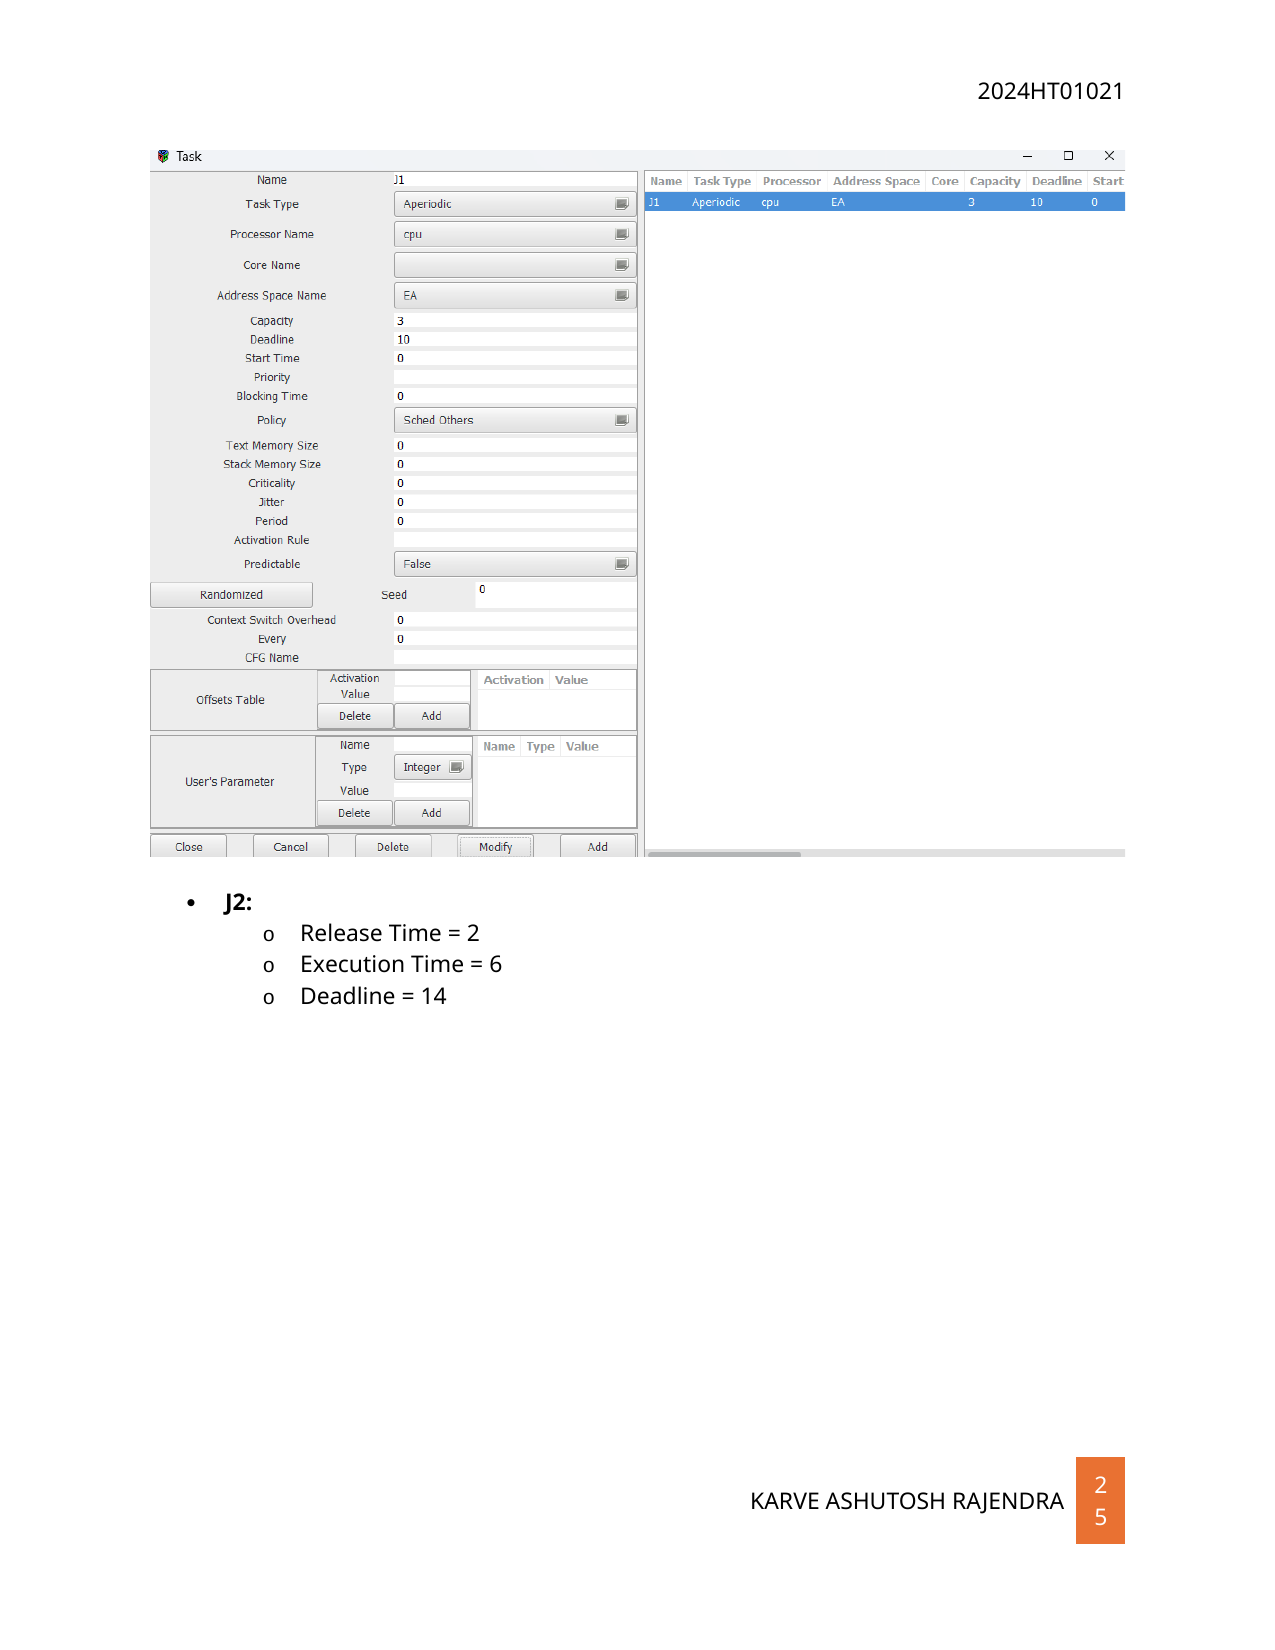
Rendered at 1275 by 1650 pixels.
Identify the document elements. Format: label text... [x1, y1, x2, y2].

list J2: [187, 886, 1125, 917]
list Release Time = 2 [262, 917, 1125, 948]
list Deadline = 14 [262, 980, 1125, 1011]
list Execution Time = 6 [262, 948, 1125, 980]
picture [150, 150, 1125, 857]
